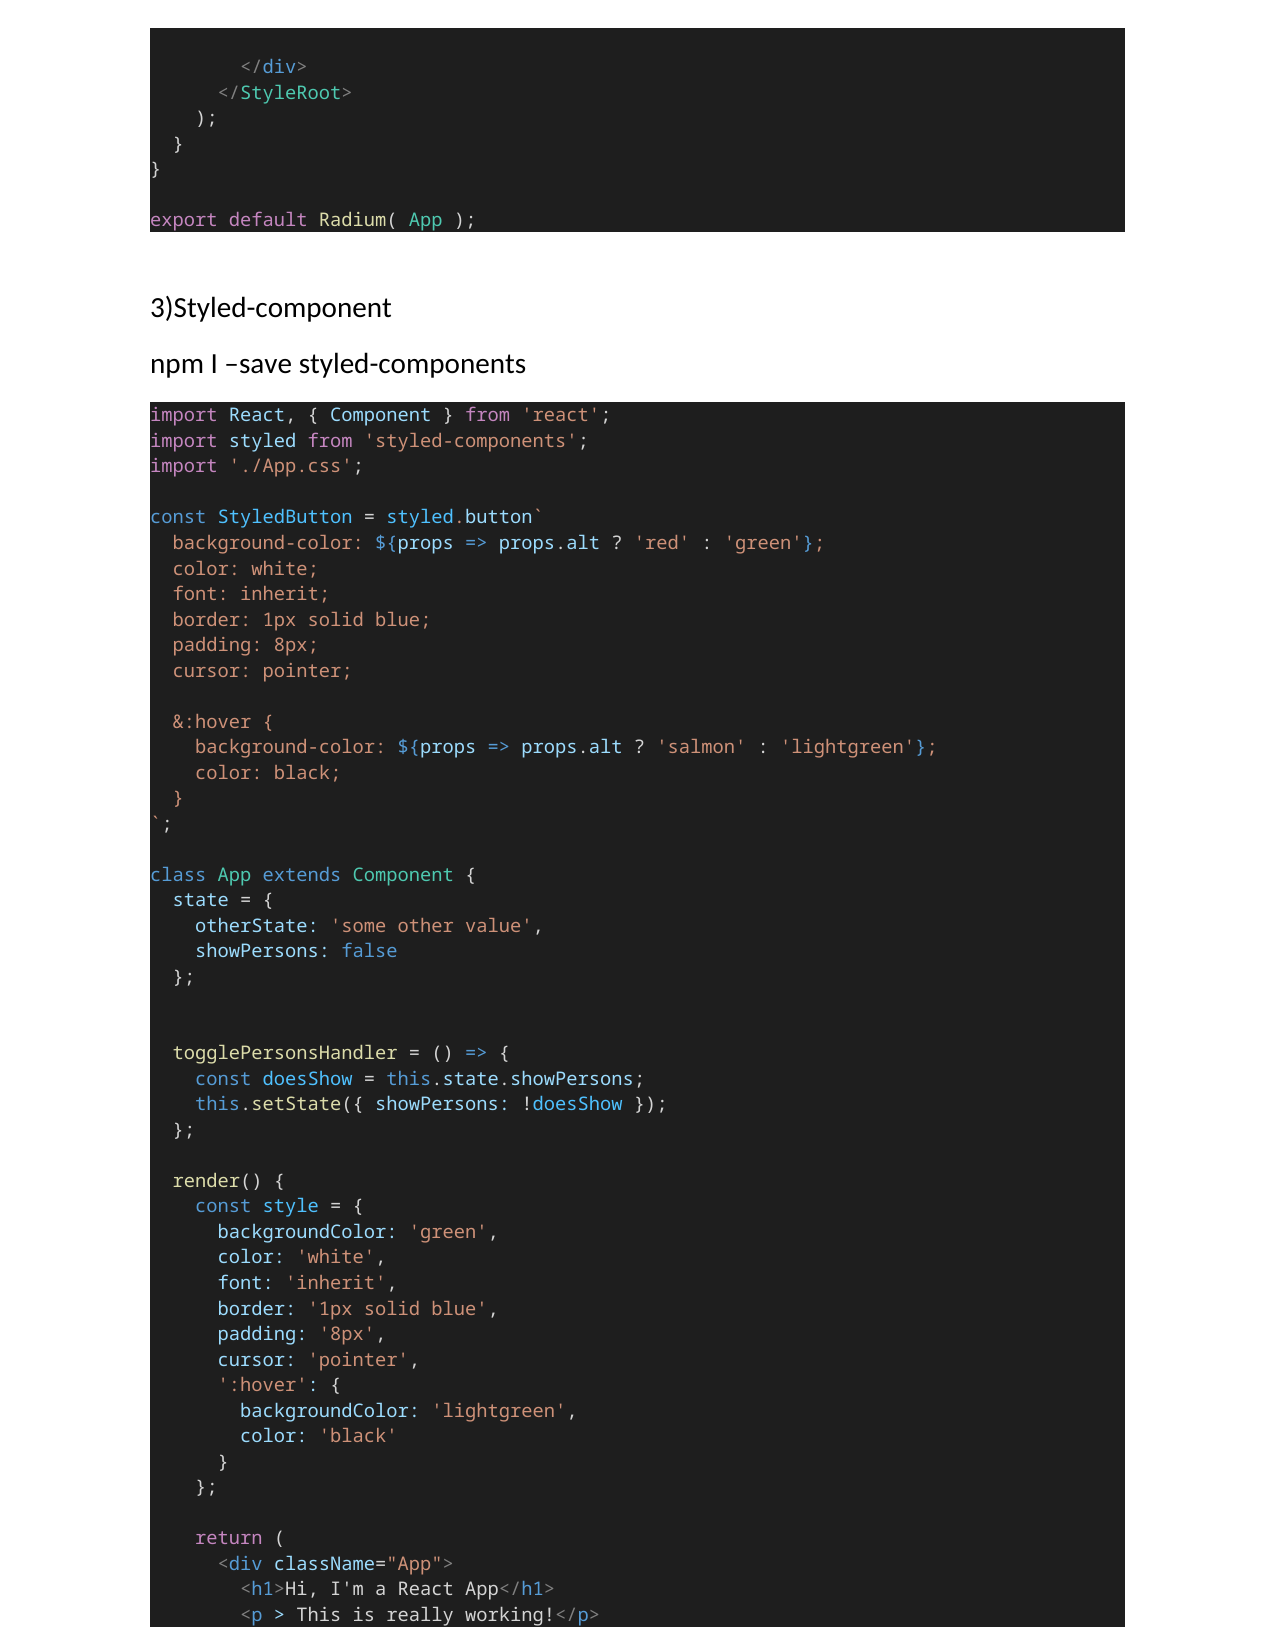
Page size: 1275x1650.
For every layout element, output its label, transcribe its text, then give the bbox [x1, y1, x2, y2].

text font: inherit; [150, 580, 1125, 606]
text backgroundColor: 'green', [150, 1218, 1125, 1244]
text } [150, 1448, 1125, 1473]
text </StyleRoot> [150, 79, 1125, 105]
text import './App.css'; [150, 453, 1125, 478]
text state = { [150, 887, 1125, 912]
text }; [150, 963, 1125, 989]
text showPersons: false [150, 938, 1125, 963]
text `; [150, 810, 1125, 836]
text import React, { Component } from 'react'; [150, 402, 1125, 427]
text padding: 8px; [150, 631, 1125, 657]
text } [150, 156, 1125, 181]
text render() { [150, 1167, 1125, 1193]
text return ( [150, 1524, 1125, 1550]
text border: '1px solid blue', [150, 1295, 1125, 1320]
text padding: '8px', [150, 1320, 1125, 1346]
text export default Radium( App ); [150, 207, 1125, 232]
text ':hover': { [150, 1371, 1125, 1397]
text <p > This is really working!</p> [150, 1601, 1125, 1627]
text background-color: ${props => props.alt ? 'red' : 'green'}; [150, 529, 1125, 555]
text const style = { [150, 1193, 1125, 1218]
text togglePersonsHandler = () => { [150, 1040, 1125, 1065]
text otherState: 'some other value', [150, 912, 1125, 938]
text } [150, 784, 1125, 810]
text cursor: 'pointer', [150, 1346, 1125, 1371]
text color: black; [150, 759, 1125, 784]
text cursor: pointer; [150, 657, 1125, 682]
text font: 'inherit', [150, 1269, 1125, 1295]
text 3)Styled-component [150, 289, 1125, 324]
text }; [150, 1116, 1125, 1142]
text <h1>Hi, I'm a React App</h1> [150, 1576, 1125, 1601]
text this.setState({ showPersons: !doesShow }); [150, 1091, 1125, 1116]
text <div className="App"> [150, 1550, 1125, 1576]
text color: white; [150, 555, 1125, 580]
text backgroundColor: 'lightgreen', [150, 1397, 1125, 1422]
text background-color: ${props => props.alt ? 'salmon' : 'lightgreen'}; [150, 733, 1125, 759]
text color: 'black' [150, 1422, 1125, 1448]
text const doesShow = this.state.showPersons; [150, 1065, 1125, 1091]
text color: 'white', [150, 1244, 1125, 1269]
text import styled from 'styled-components'; [150, 427, 1125, 453]
text }; [150, 1473, 1125, 1499]
text } [150, 130, 1125, 156]
text border: 1px solid blue; [150, 606, 1125, 631]
text const StyledButton = styled.button` [150, 504, 1125, 529]
text </div> [150, 54, 1125, 79]
text class App extends Component { [150, 861, 1125, 887]
text ); [150, 105, 1125, 130]
text npm I –save styled-components [150, 345, 1125, 381]
text &:hover { [150, 708, 1125, 733]
